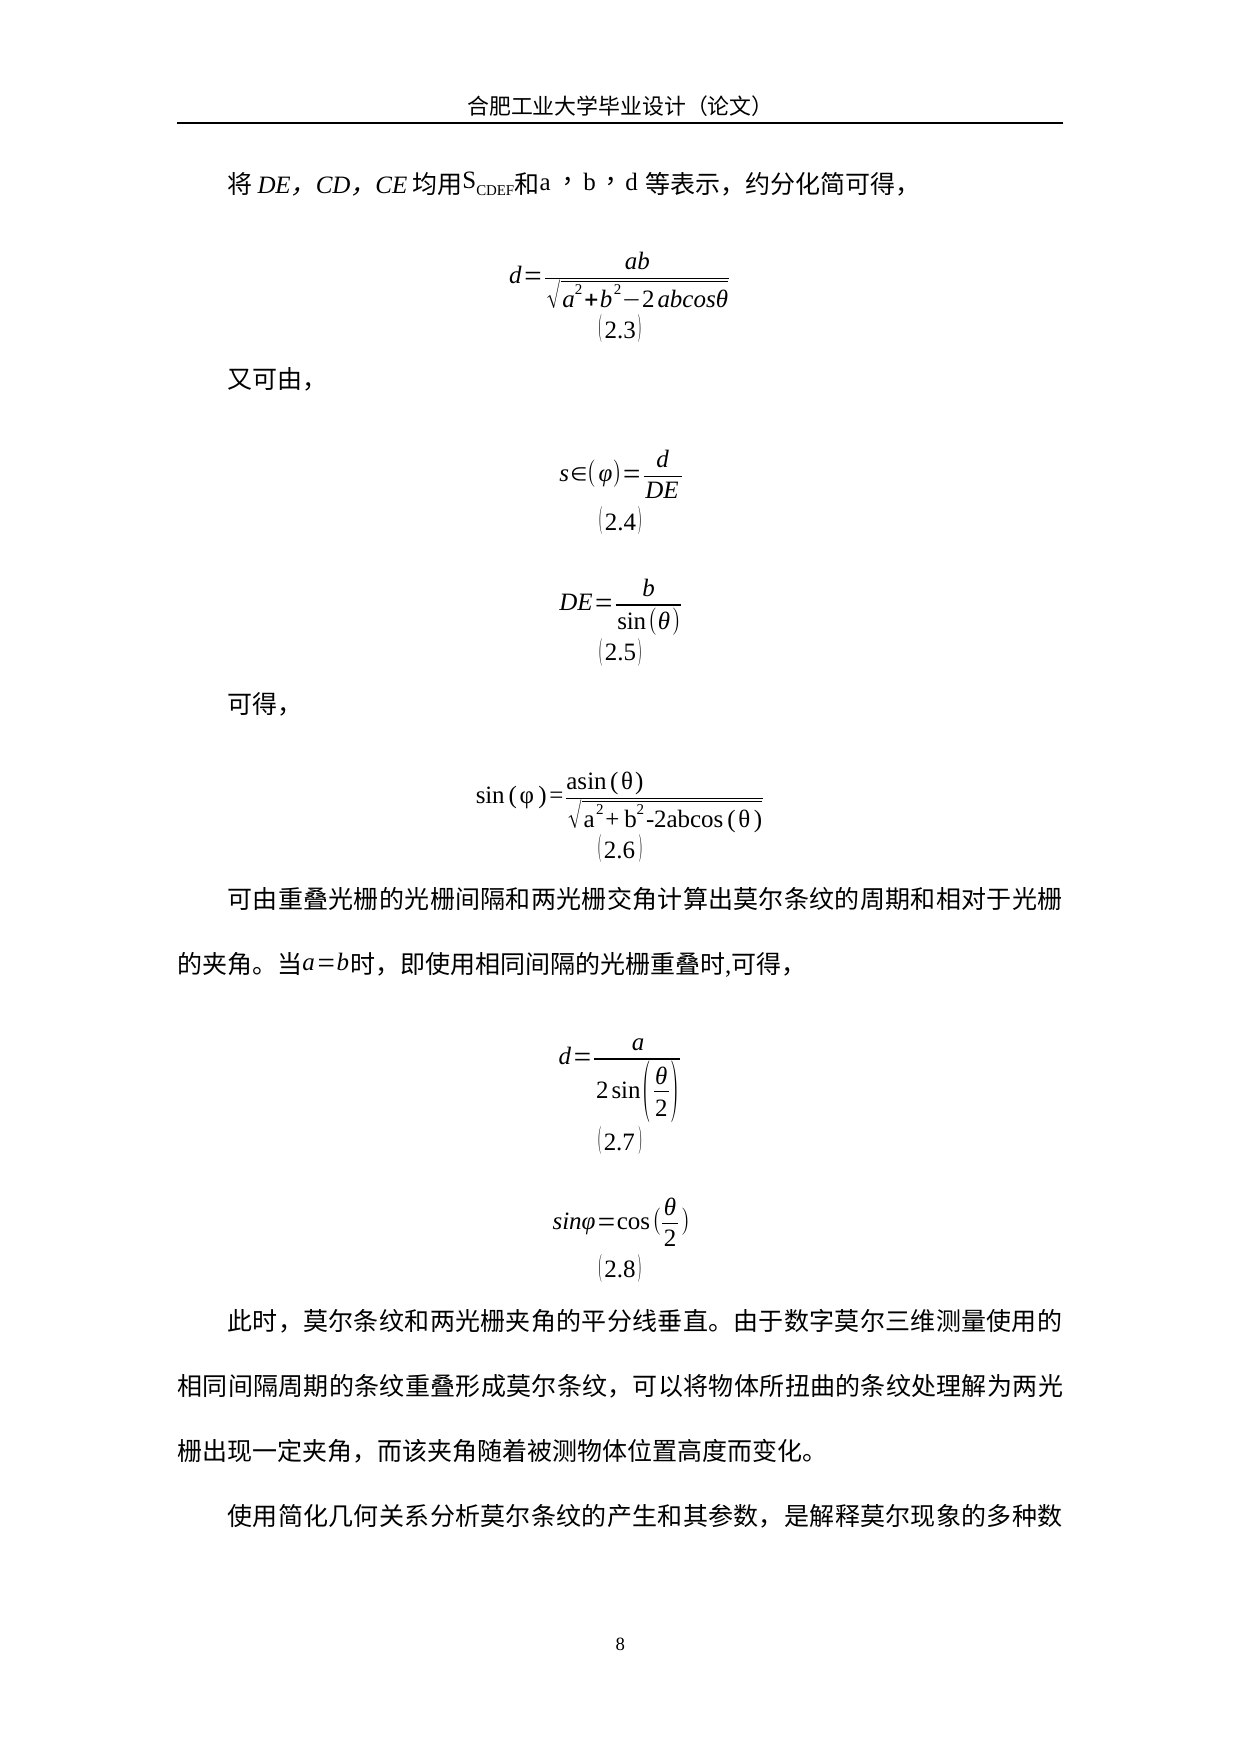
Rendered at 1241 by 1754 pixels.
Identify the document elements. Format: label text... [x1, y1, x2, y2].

text 可得， [177, 670, 1063, 735]
text 此时，莫尔条纹和两光栅夹角的平分线垂直。由于数字莫尔三维测量使用的相同间隔周期的条纹重叠形成莫尔条纹，可以将物体所扭曲的条纹处理解为两光栅出现一定夹角，而该夹角随着被测物体位置高度而变化。 [177, 1287, 1063, 1482]
text 又可由， [177, 345, 1063, 410]
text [177, 1482, 1063, 1547]
text 可由重叠光栅的光栅间隔和两光栅交角计算出莫尔条纹的周期和相对于光栅的夹角。当时，即使用相同间隔的光栅重叠时,可得， [177, 865, 1063, 995]
text 将DE，CD，CE均用和 等表示，约分化简可得， [177, 150, 1063, 215]
